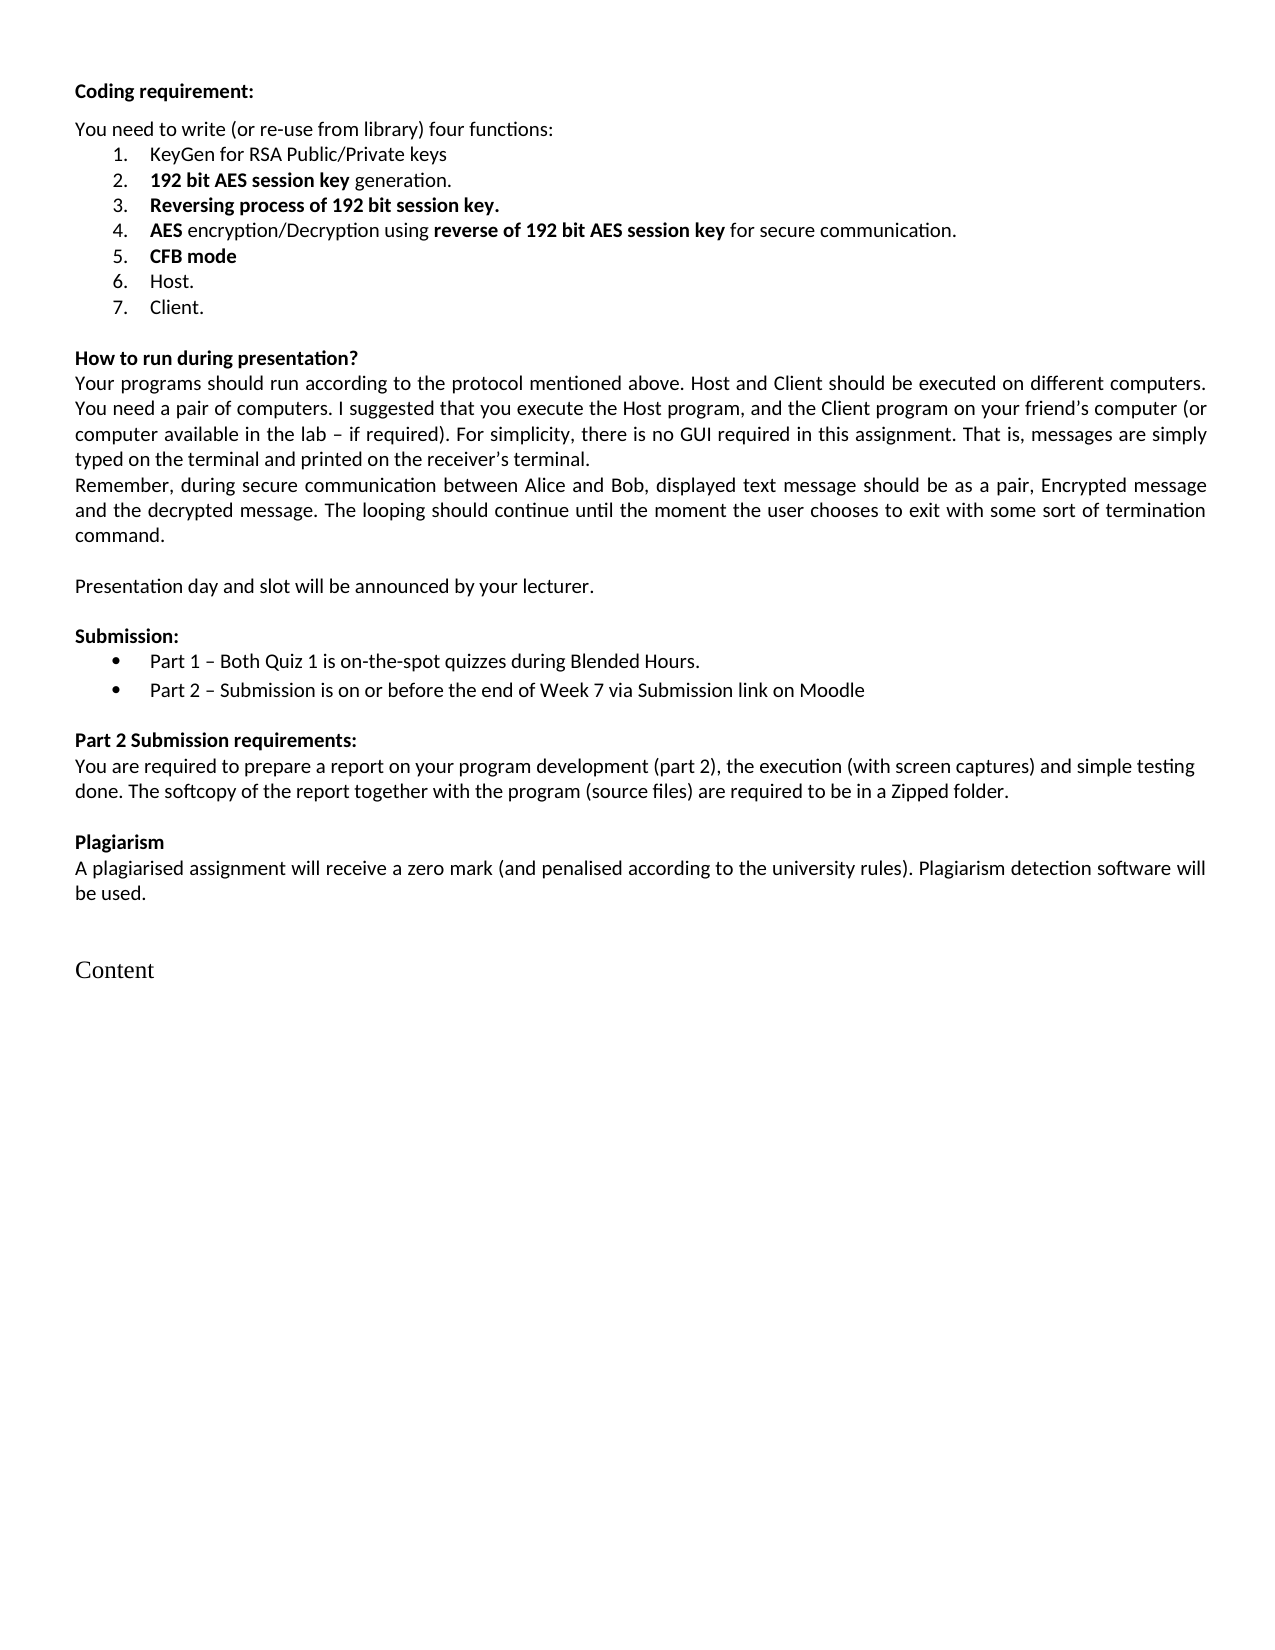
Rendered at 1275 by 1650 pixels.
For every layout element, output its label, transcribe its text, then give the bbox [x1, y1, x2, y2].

list Part 2 – Submission is on or before the end of Week 7 via Submission link on Moodle [112, 678, 1209, 703]
list 192 bit AES session key generation. [112, 167, 1209, 192]
list Client. [112, 294, 1209, 319]
text Remember, during secure communication between Alice and Bob, displayed text message should be as a pair, Encrypted message and the decrypted message. The looping should continue until the moment the user chooses to exit with some sort of termination command. [75, 472, 1209, 548]
list KeyGen for RSA Public/Private keys [112, 141, 1209, 167]
list AES encryption/Decryption using reverse of 192 bit AES session key for secure communication. [112, 218, 1209, 243]
text Coding requirement: [75, 78, 1209, 103]
list CFB mode [112, 243, 1209, 268]
text Submission: [75, 623, 1209, 648]
list Host. [112, 268, 1209, 294]
text You need to write (or re-use from library) four functions: [75, 116, 1209, 141]
text Your programs should run according to the protocol mentioned above. Host and Client should be executed on different computers. You need a pair of computers. I suggested that you execute the Host program, and the Client program on your friend’s computer (or computer available in the lab – if required). For simplicity, there is no GUI required in this assignment. That is, messages are simply typed on the terminal and printed on the receiver’s terminal. [75, 370, 1209, 472]
text How to run during presentation? [75, 345, 1209, 370]
text Plagiarism [75, 829, 1209, 855]
list Reversing process of 192 bit session key. [112, 192, 1209, 218]
text You are required to prepare a report on your program development (part 2), the execution (with screen captures) and simple testing done. The softcopy of the report together with the program (source files) are required to be in a Zipped folder. [75, 753, 1209, 804]
text Part 2 Submission requirements: [75, 728, 1209, 753]
list Part 1 – Both Quiz 1 is on-the-spot quizzes during Blended Hours. [112, 648, 1209, 674]
text Presentation day and slot will be announced by your lecturer. [75, 573, 1209, 599]
text A plagiarised assignment will receive a zero mark (and penalised according to the university rules). Plagiarism detection software will be used. [75, 855, 1209, 906]
